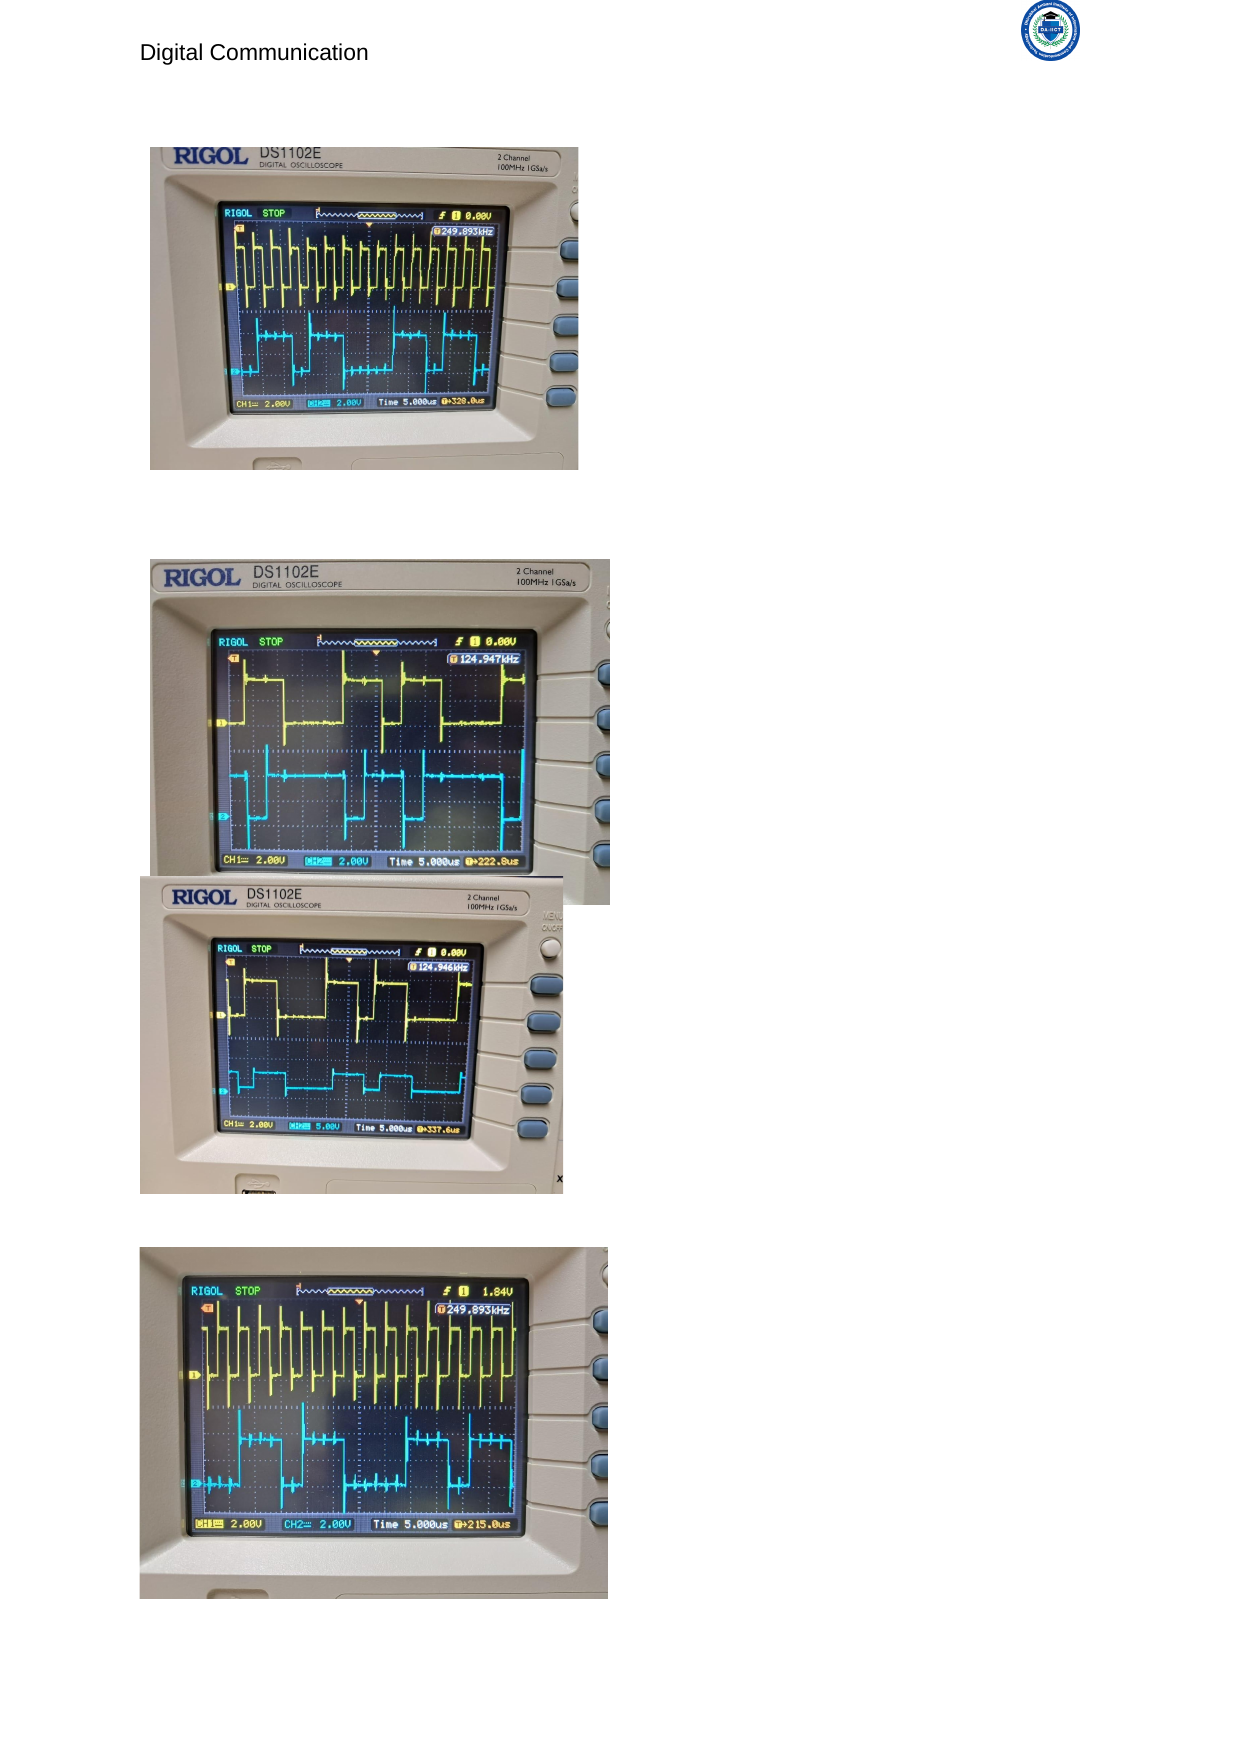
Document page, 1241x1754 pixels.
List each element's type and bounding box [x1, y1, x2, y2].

picture [140, 559, 610, 1194]
picture [139, 1247, 608, 1599]
picture [150, 147, 579, 470]
picture [1021, 0, 1080, 61]
